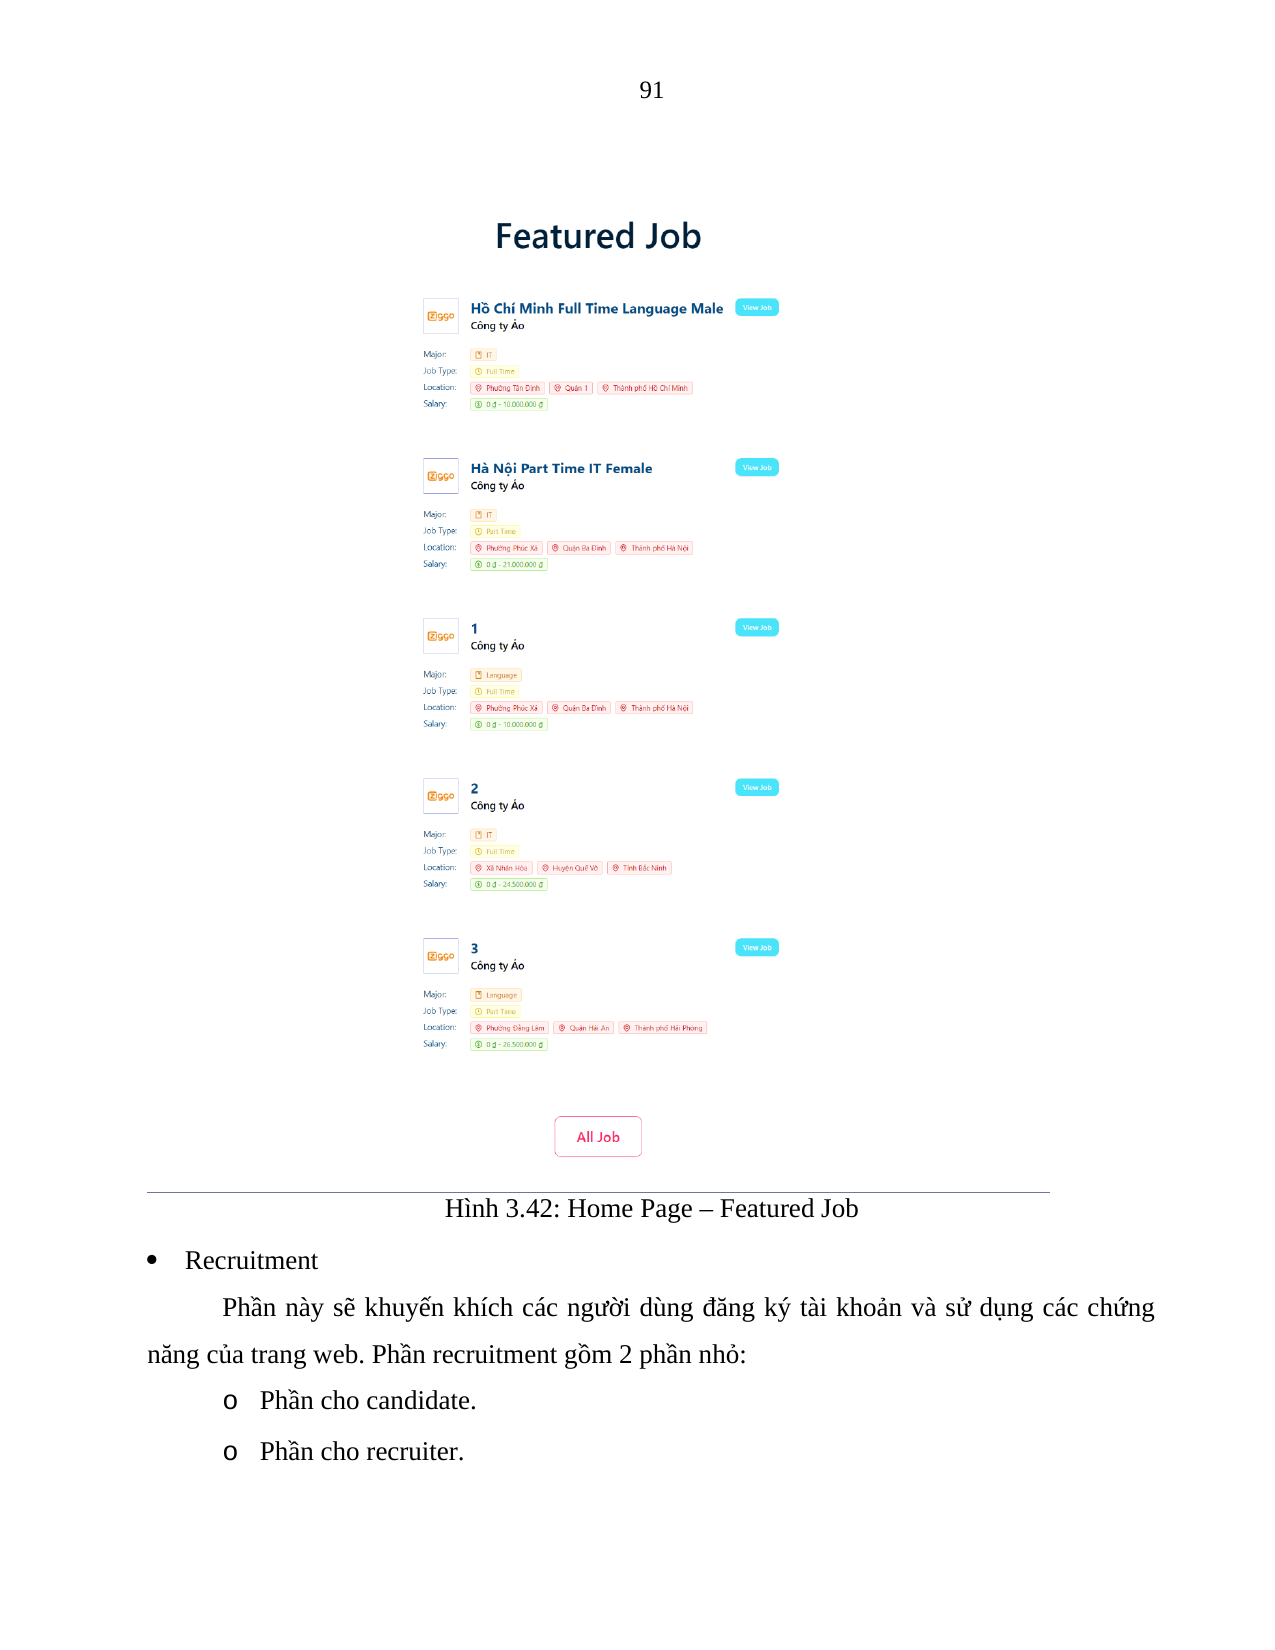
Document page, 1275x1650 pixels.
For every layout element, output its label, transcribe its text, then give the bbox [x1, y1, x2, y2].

list Recruitment [147, 1244, 1156, 1276]
picture [147, 147, 1050, 1193]
text Phần này sẽ khuyến khích các người dùng đăng ký tài khoản và sử dụng các chứng năng của trang web. Phần recruitment gồm 2 phần nhỏ: [147, 1291, 1156, 1369]
list Phần cho recruiter. [222, 1434, 1156, 1468]
list Phần cho candidate. [222, 1384, 1156, 1418]
